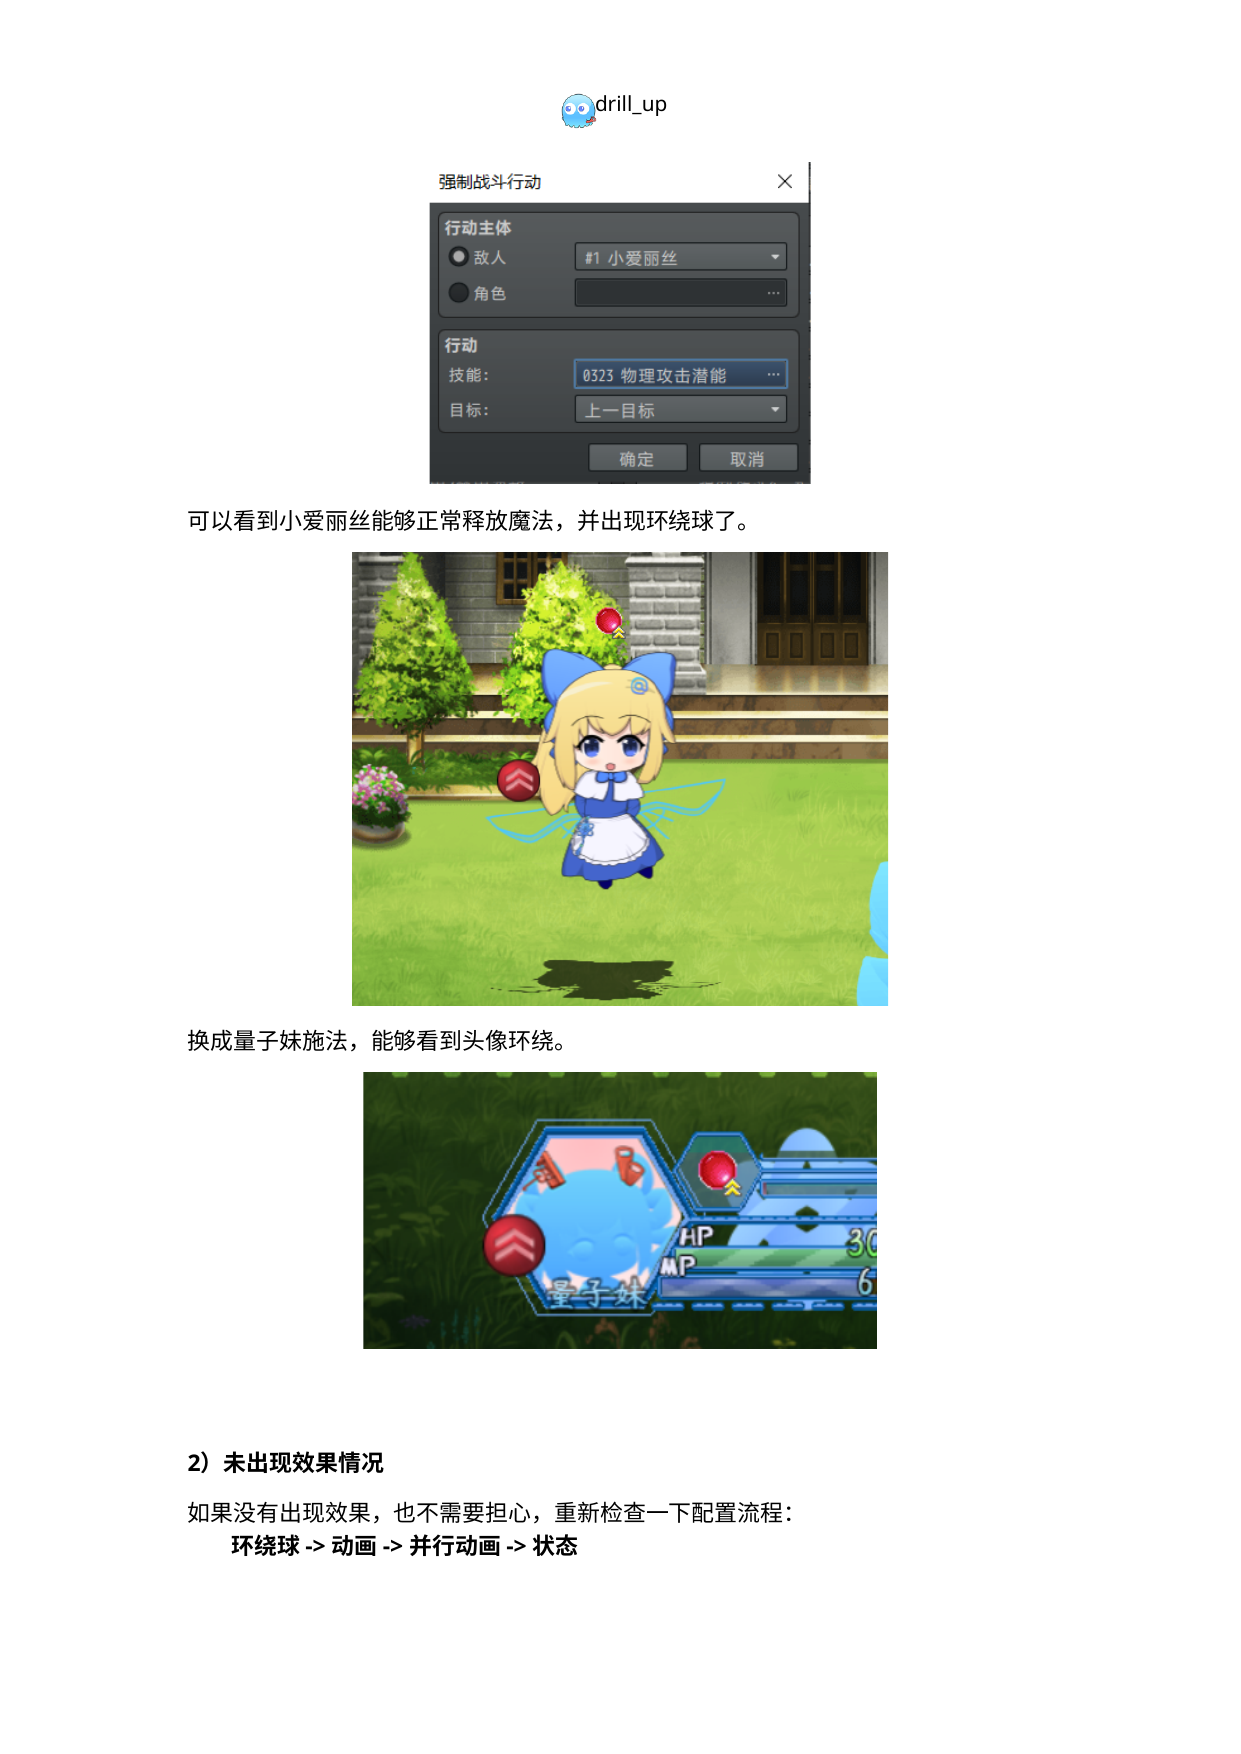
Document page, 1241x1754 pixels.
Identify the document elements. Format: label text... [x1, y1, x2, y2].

picture [556, 88, 597, 130]
picture [352, 552, 889, 1006]
text 换成量子妹施法，能够看到头像环绕。 [187, 1007, 1053, 1072]
picture [429, 162, 811, 484]
picture [363, 1072, 877, 1349]
text 环绕球 -> 动画 -> 并行动画 -> 状态 [187, 1528, 1053, 1561]
text 如果没有出现效果，也不需要担心，重新检查一下配置流程： [187, 1494, 1053, 1528]
text 可以看到小爱丽丝能够正常释放魔法，并出现环绕球了。 [187, 487, 1053, 552]
text 2）未出现效果情况 [187, 1429, 1053, 1494]
